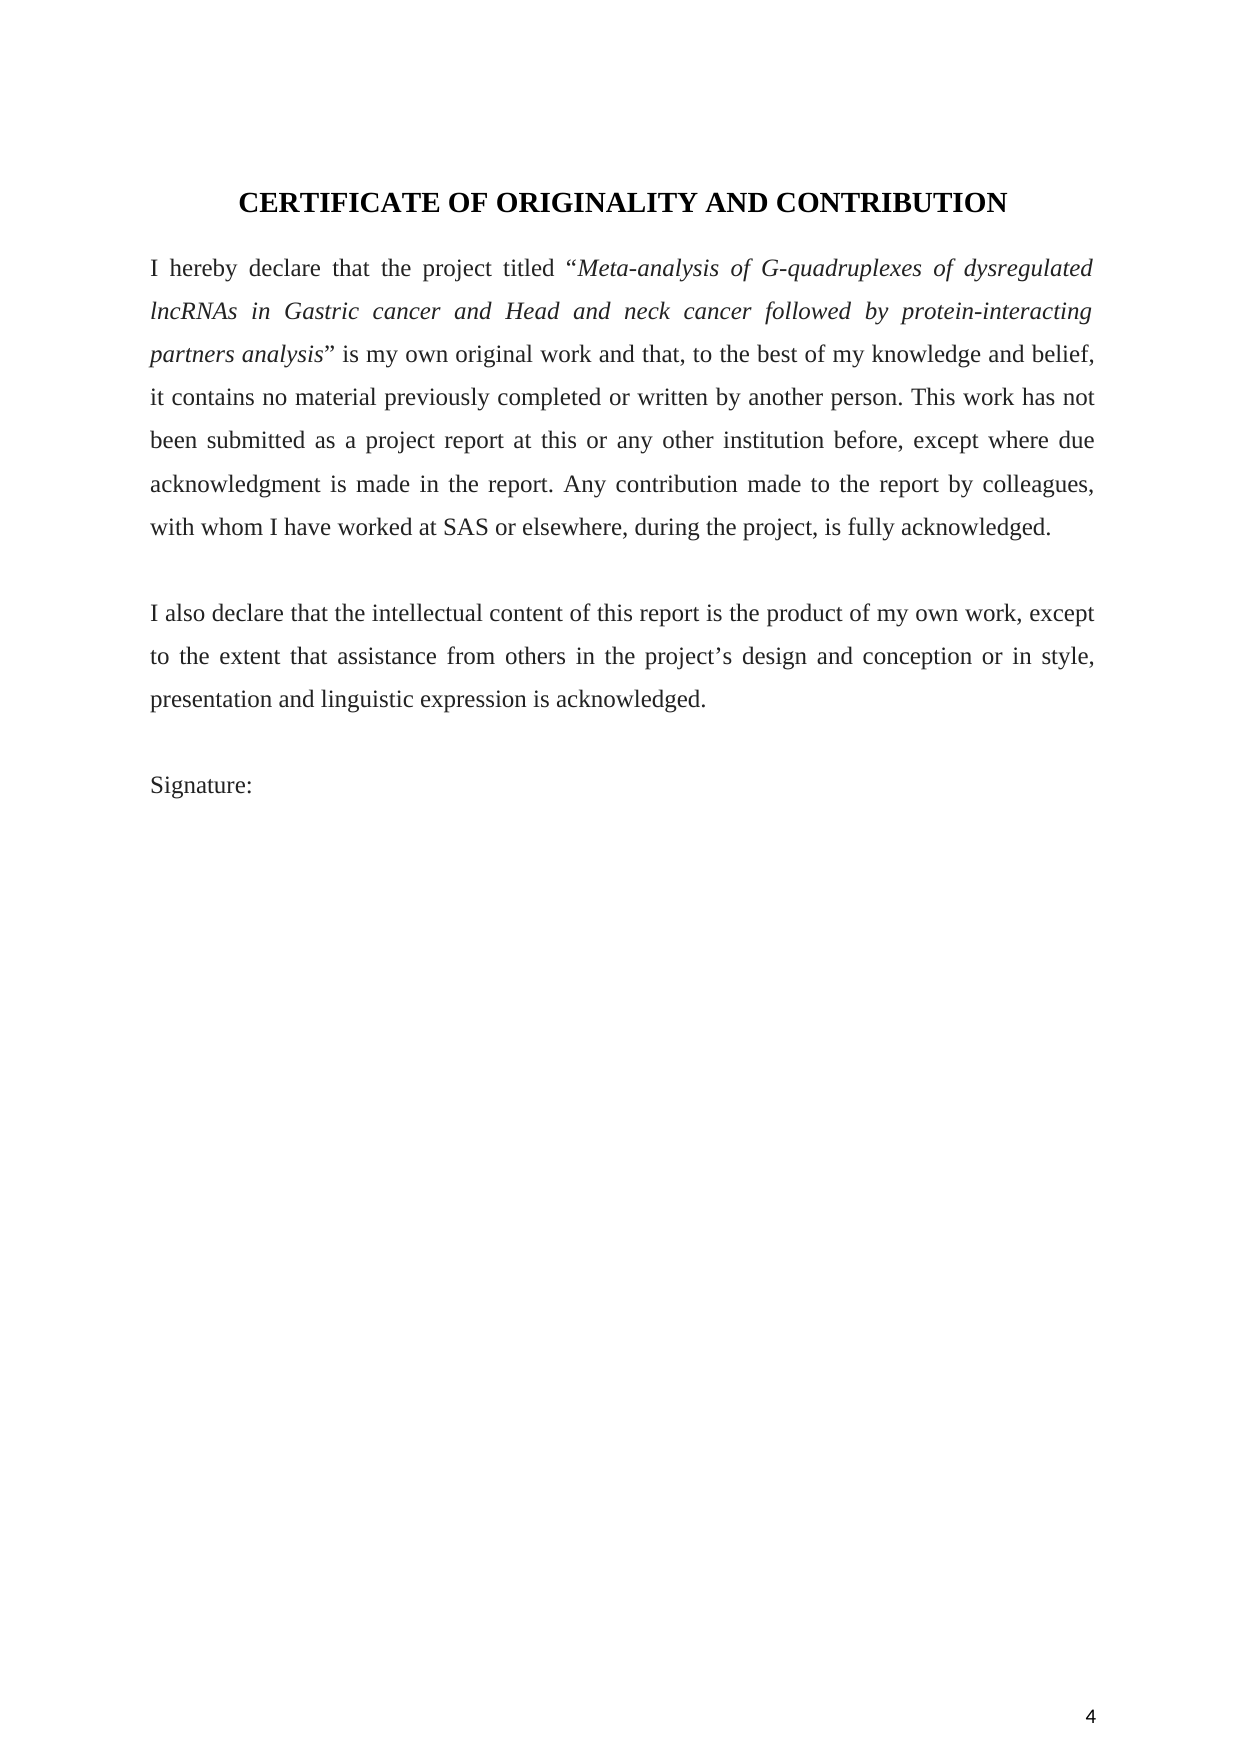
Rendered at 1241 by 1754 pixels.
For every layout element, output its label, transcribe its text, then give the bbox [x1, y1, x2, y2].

text I hereby declare that the project titled “Meta-analysis of G-quadruplexes of dysregulated lncRNAs in Gastric cancer and Head and neck cancer followed by protein-interacting partners analysis” is my own original work and that, to the best of my knowledge and belief, it contains no material previously completed or written by another person. This work has not been submitted as a project report at this or any other institution before, except where due acknowledgment is made in the report. Any contribution made to the report by colleagues, with whom I have worked at SAS or elsewhere, during the project, is fully acknowledged. [150, 253, 1096, 541]
text CERTIFICATE OF ORIGINALITY AND CONTRIBUTION [150, 184, 1096, 219]
text I also declare that the intellectual content of this report is the product of my own work, except to the extent that assistance from others in the project’s design and conception or in style, presentation and linguistic expression is acknowledged. [150, 598, 1096, 713]
text Signature: [150, 771, 1096, 799]
